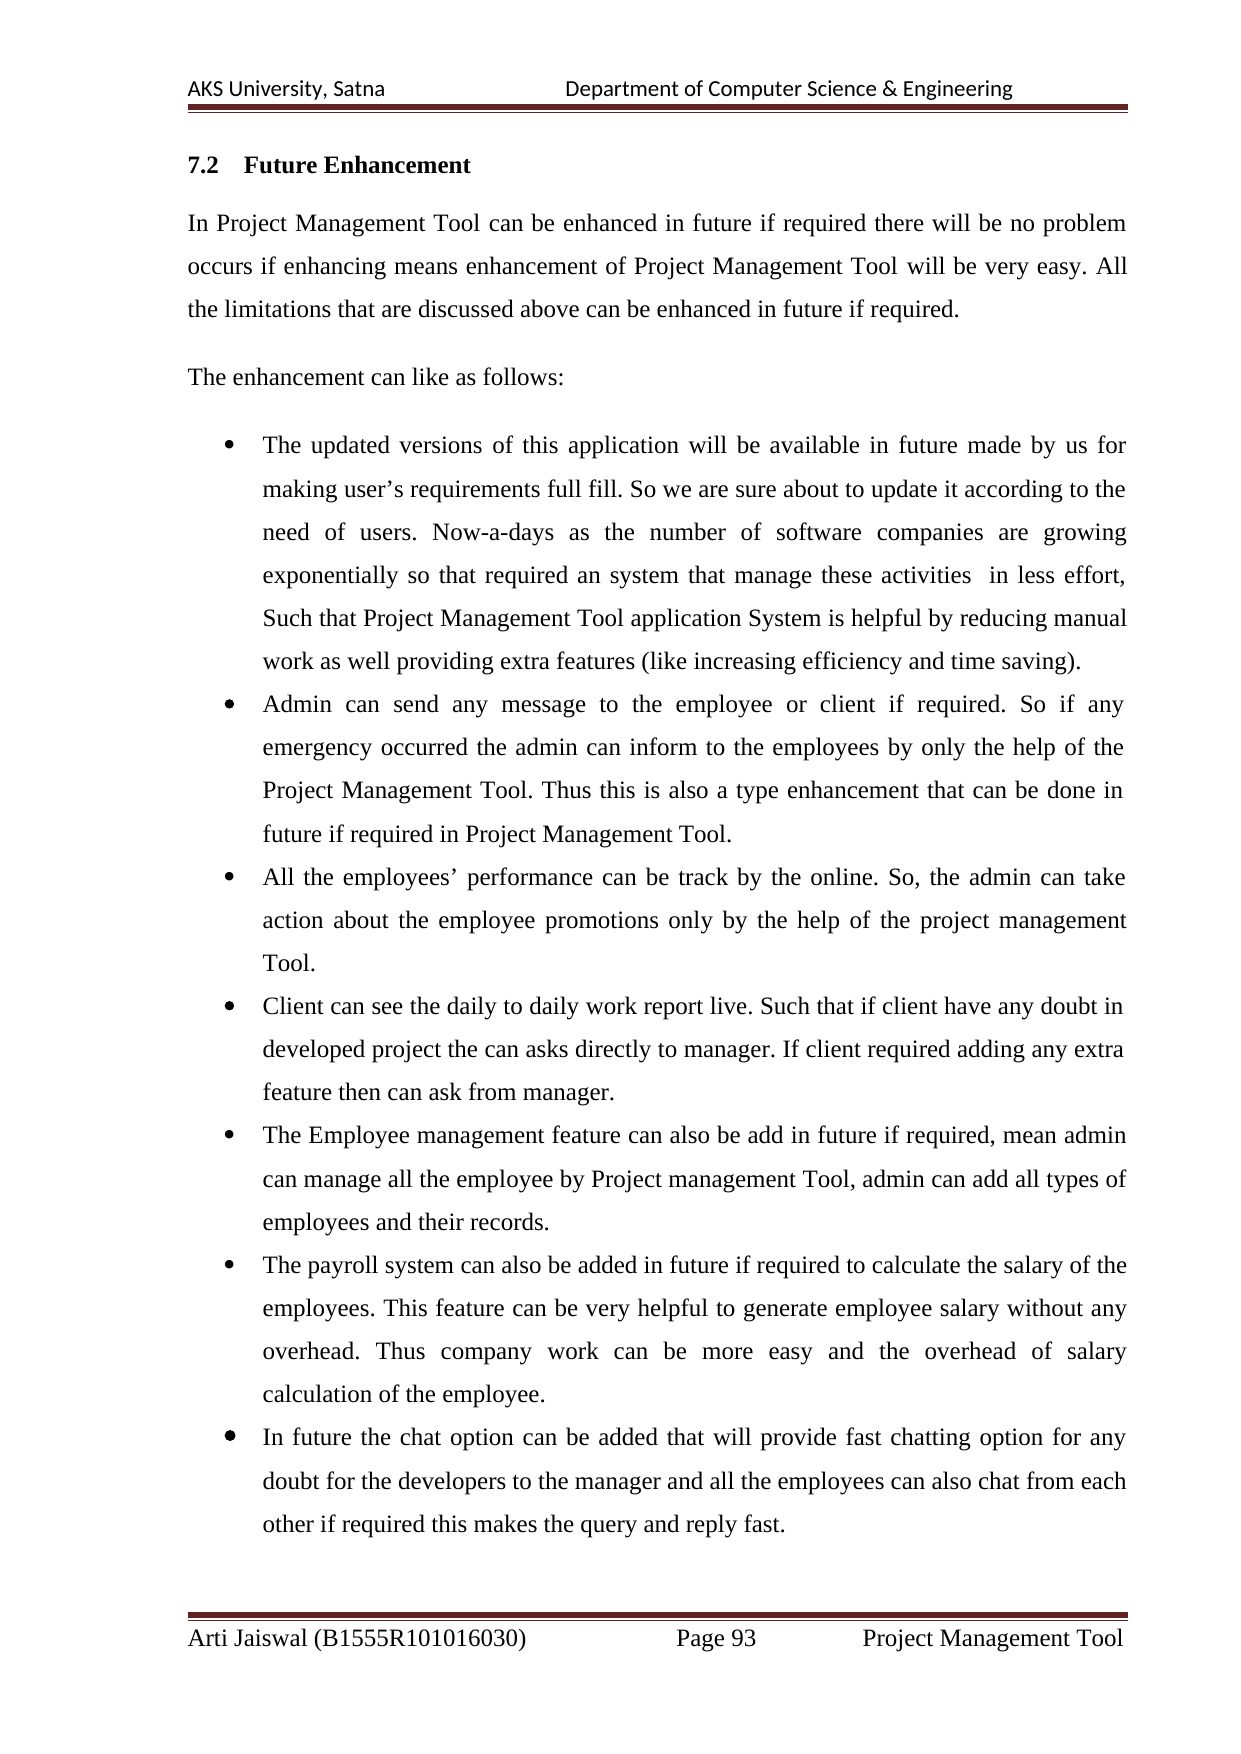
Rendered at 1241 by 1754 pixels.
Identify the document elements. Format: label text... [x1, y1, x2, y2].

text In Project Management Tool can be enhanced in future if required there will be no problem occurs if enhancing means enhancement of Project Management Tool will be very easy. All the limitations that are discussed above can be enhanced in future if required. [187, 208, 1128, 323]
text 7.2 Future Enhancement [187, 150, 1128, 179]
list The updated versions of this application will be available in future made by us for making user’s requirements full fill. So we are sure about to update it according to the need of users. Now-a-days as the number of software companies are growing exponentially so that required an system that manage these activities in less effort, Such that Project Management Tool application System is helpful by reducing manual work as well providing extra features (like increasing efficiency and time saving). [225, 431, 1128, 675]
text The enhancement can like as follows: [187, 362, 1128, 391]
list Admin can send any message to the employee or client if required. So if any emergency occurred the admin can inform to the employees by only the help of the Project Management Tool. Thus this is also a type enhancement that can be done in future if required in Project Management Tool. [225, 689, 1125, 847]
list The Employee management feature can also be add in future if required, mean admin can manage all the employee by Project management Tool, admin can add all types of employees and their records. [225, 1121, 1128, 1236]
list In future the chat option can be added that will provide fast chatting option for any doubt for the developers to the manager and all the employees can also chat from each other if required this makes the query and reply fast. [225, 1422, 1128, 1538]
list All the employees’ performance can be track by the online. So, the admin can take action about the employee promotions only by the help of the project management Tool. [225, 862, 1128, 977]
list The payroll system can also be added in future if required to calculate the salary of the employees. This feature can be very helpful to generate employee salary without any overhead. Thus company work can be more easy and the overhead of salary calculation of the employee. [225, 1250, 1128, 1408]
list Client can see the daily to daily work report live. Such that if client have any doubt in developed project the can asks directly to manager. If client required adding any extra feature then can ask from manager. [225, 991, 1125, 1106]
